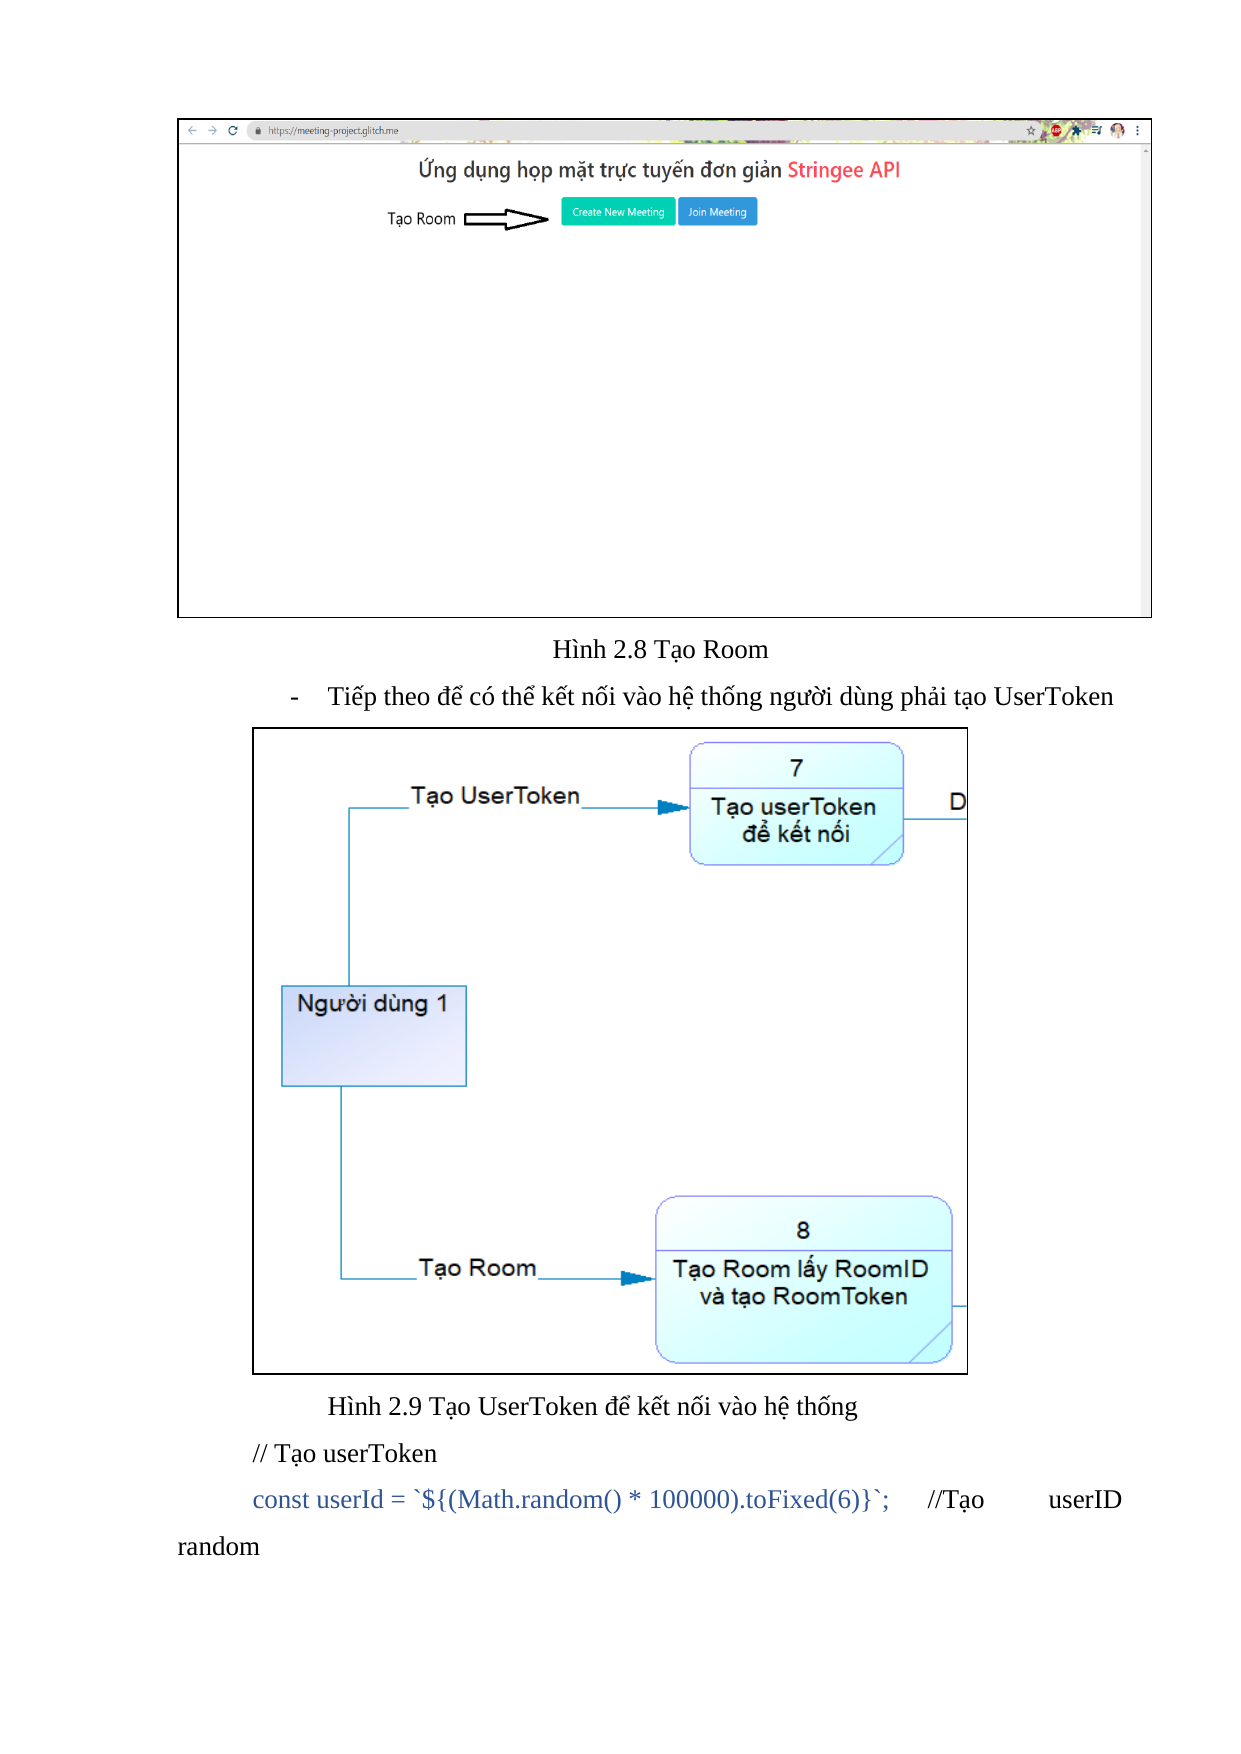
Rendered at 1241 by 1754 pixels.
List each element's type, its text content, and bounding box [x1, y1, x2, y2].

text const userId = `${(Math.random() * 100000).toFixed(6)}`; //Tạo userID random [177, 1483, 1122, 1561]
list Tiếp theo để có thể kết nối vào hệ thống người dùng phải tạo UserToken [290, 680, 1122, 711]
picture [254, 729, 967, 1373]
picture [179, 120, 1151, 617]
text Hình 2.9 Tạo UserToken để kết nối vào hệ thống [177, 1390, 1122, 1421]
text // Tạo userToken [177, 1437, 1122, 1468]
text Hình 2.8 Tạo Room [177, 634, 1122, 665]
